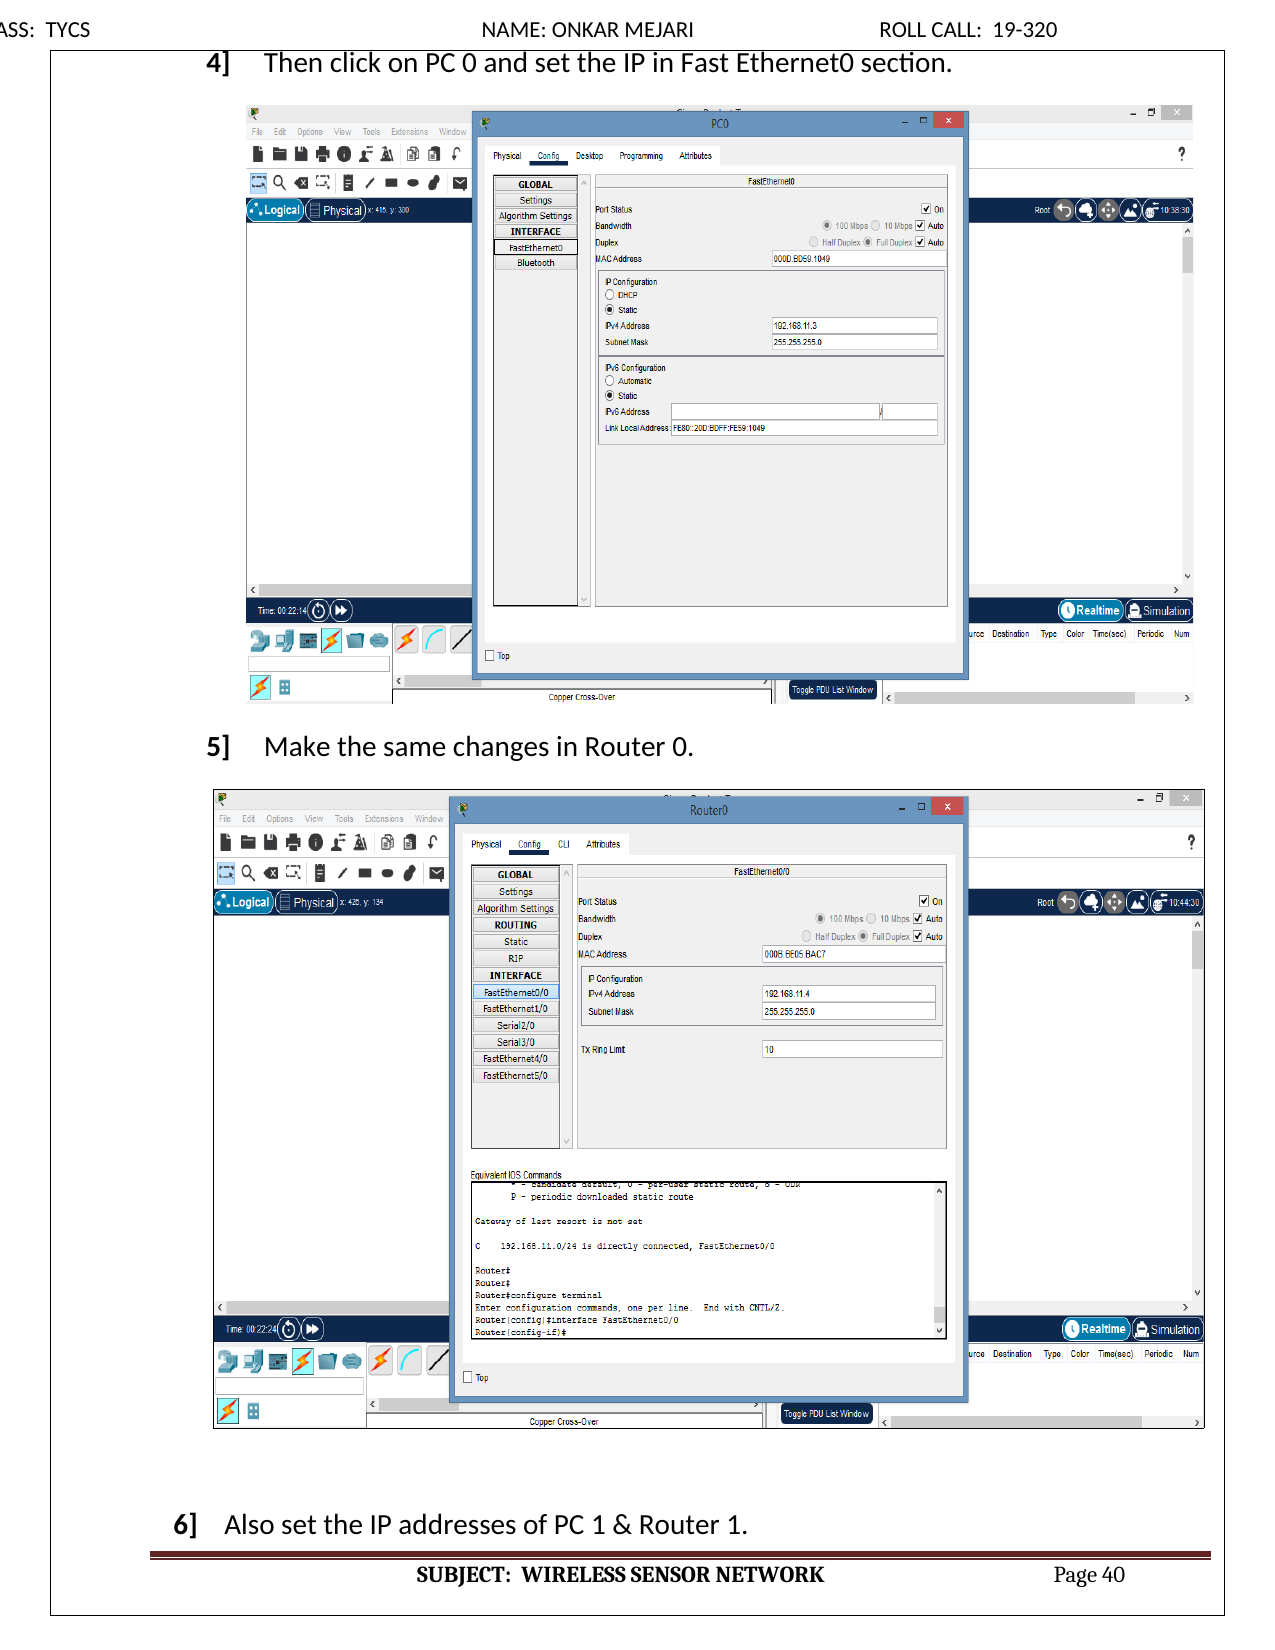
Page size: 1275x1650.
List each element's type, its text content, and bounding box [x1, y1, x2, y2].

text 6] Also set the IP addresses of PC 1 & Router 1. [61, 1506, 1224, 1542]
text 4] Then click on PC 0 and set the IP in Fast Ethernet0 section. [61, 44, 1228, 80]
picture [214, 790, 1204, 1428]
picture [293, 206, 299, 213]
picture [246, 105, 1194, 704]
picture [279, 208, 287, 213]
text 5] Make the same changes in Router 0. [61, 728, 1224, 764]
picture [248, 898, 256, 908]
